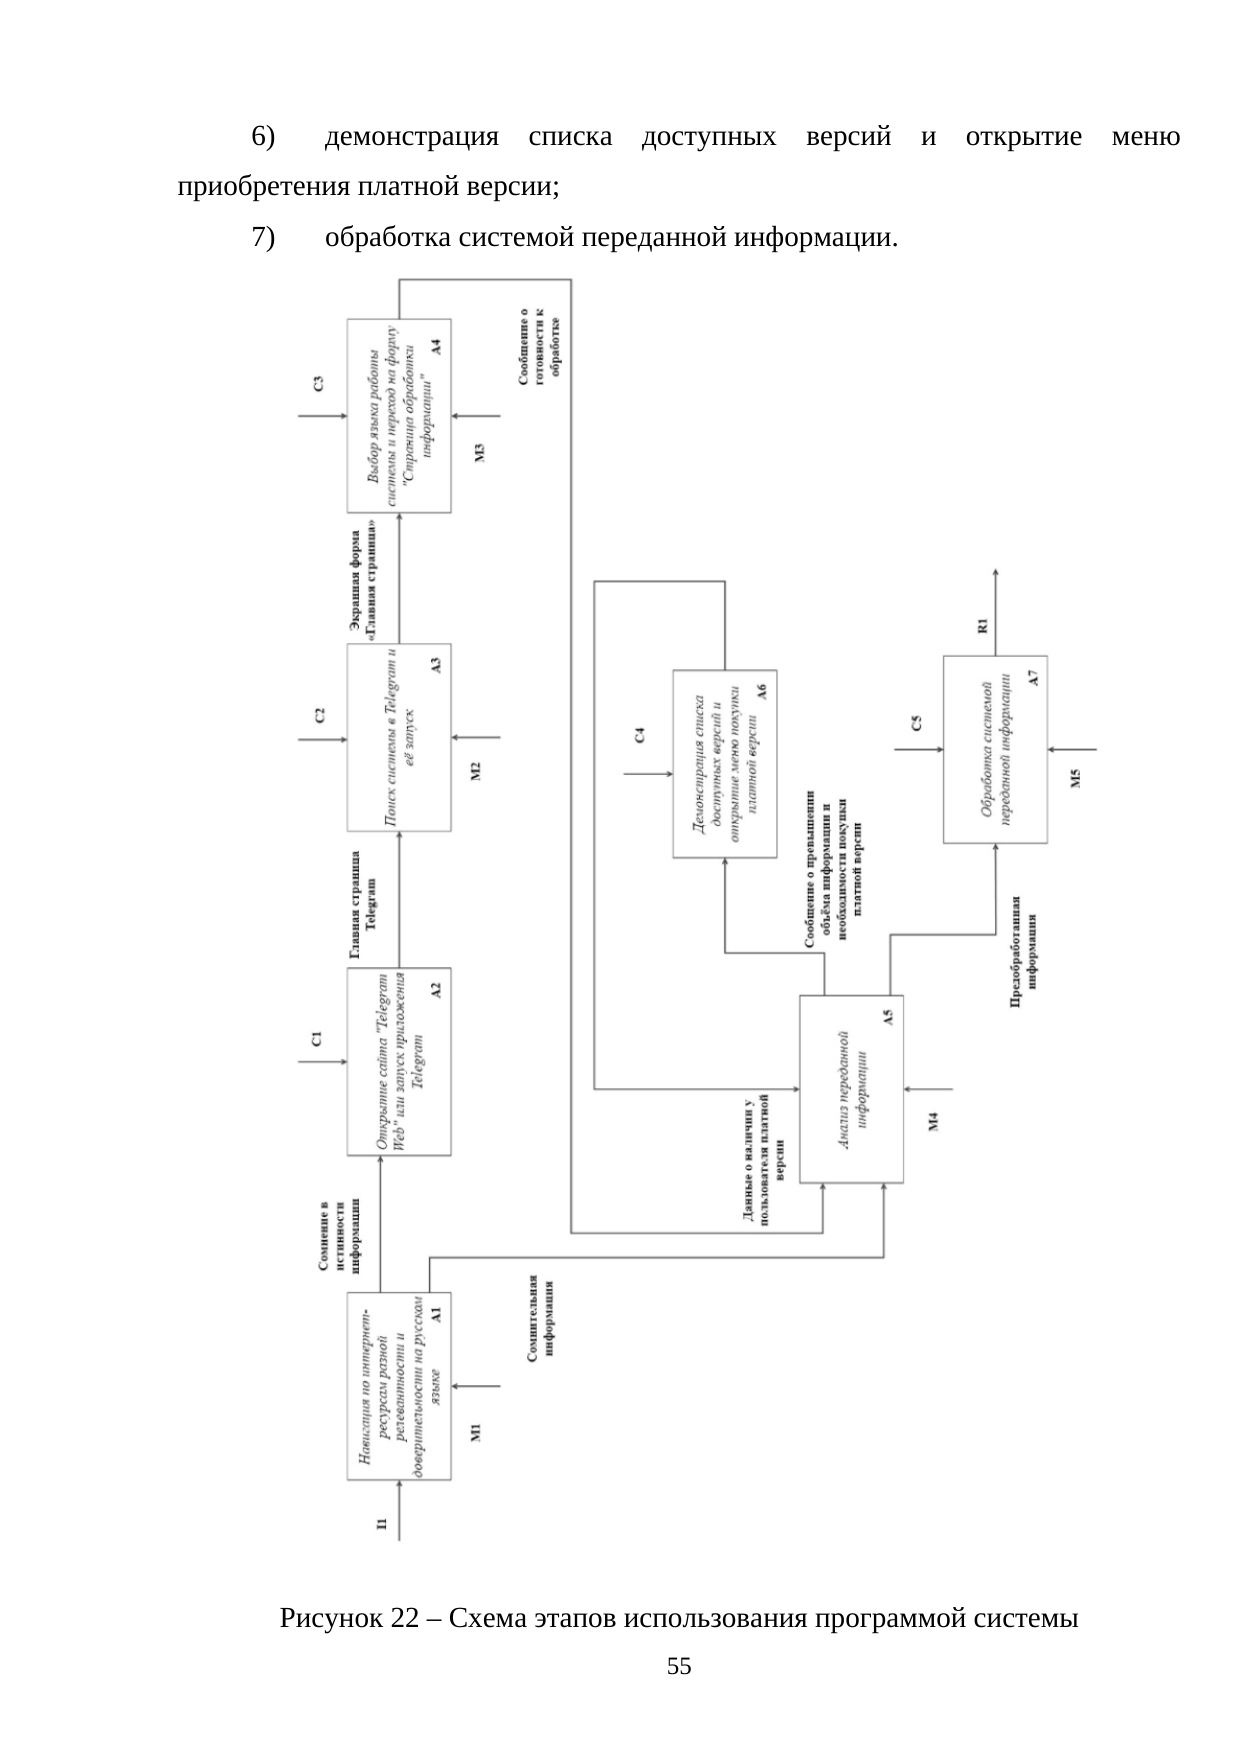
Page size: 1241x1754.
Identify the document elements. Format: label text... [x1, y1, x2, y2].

text Рисунок 22 – Схема этапов использования программой системы [177, 1600, 1181, 1634]
list обработка системой переданной информации. [251, 219, 1181, 252]
list демонстрация списка доступных версий и открытие меню приобретения платной версии; [177, 118, 1181, 202]
picture [272, 274, 1103, 1586]
